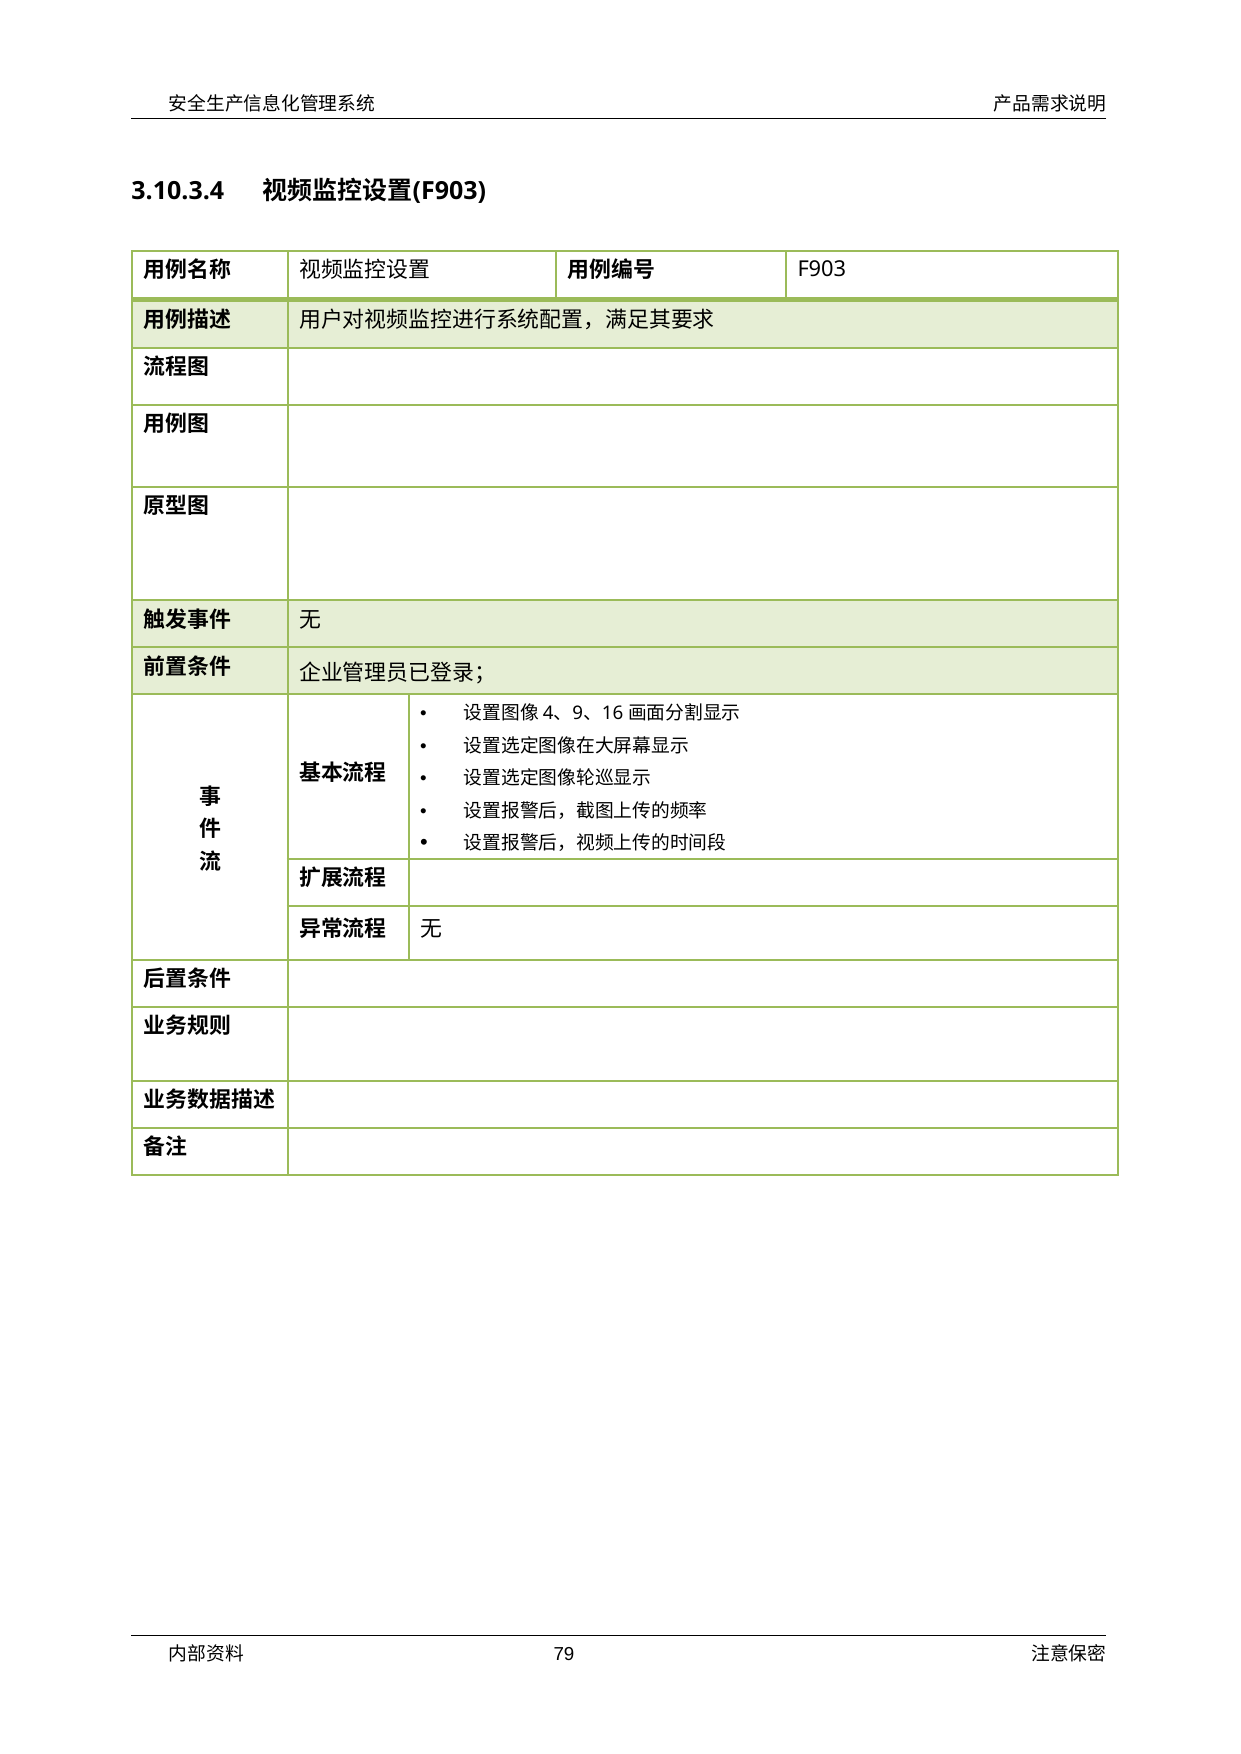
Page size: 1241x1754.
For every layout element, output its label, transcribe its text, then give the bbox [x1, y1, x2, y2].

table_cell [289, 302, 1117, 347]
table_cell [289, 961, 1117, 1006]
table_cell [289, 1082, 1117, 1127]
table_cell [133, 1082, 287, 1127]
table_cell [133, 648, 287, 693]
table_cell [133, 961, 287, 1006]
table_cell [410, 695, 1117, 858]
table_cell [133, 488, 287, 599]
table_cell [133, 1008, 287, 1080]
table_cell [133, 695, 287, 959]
subtitle 视频监控设置(F903) [131, 156, 1106, 221]
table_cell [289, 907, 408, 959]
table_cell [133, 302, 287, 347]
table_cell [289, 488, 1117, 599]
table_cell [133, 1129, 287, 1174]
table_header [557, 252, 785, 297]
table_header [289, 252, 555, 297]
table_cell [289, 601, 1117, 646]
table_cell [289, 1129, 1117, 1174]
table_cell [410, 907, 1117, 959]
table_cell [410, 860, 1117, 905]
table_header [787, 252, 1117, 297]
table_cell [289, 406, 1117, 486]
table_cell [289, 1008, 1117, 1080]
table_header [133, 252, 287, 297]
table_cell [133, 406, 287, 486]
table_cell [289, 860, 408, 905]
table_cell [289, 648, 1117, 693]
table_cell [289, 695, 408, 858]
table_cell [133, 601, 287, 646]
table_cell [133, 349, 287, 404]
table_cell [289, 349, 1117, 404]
